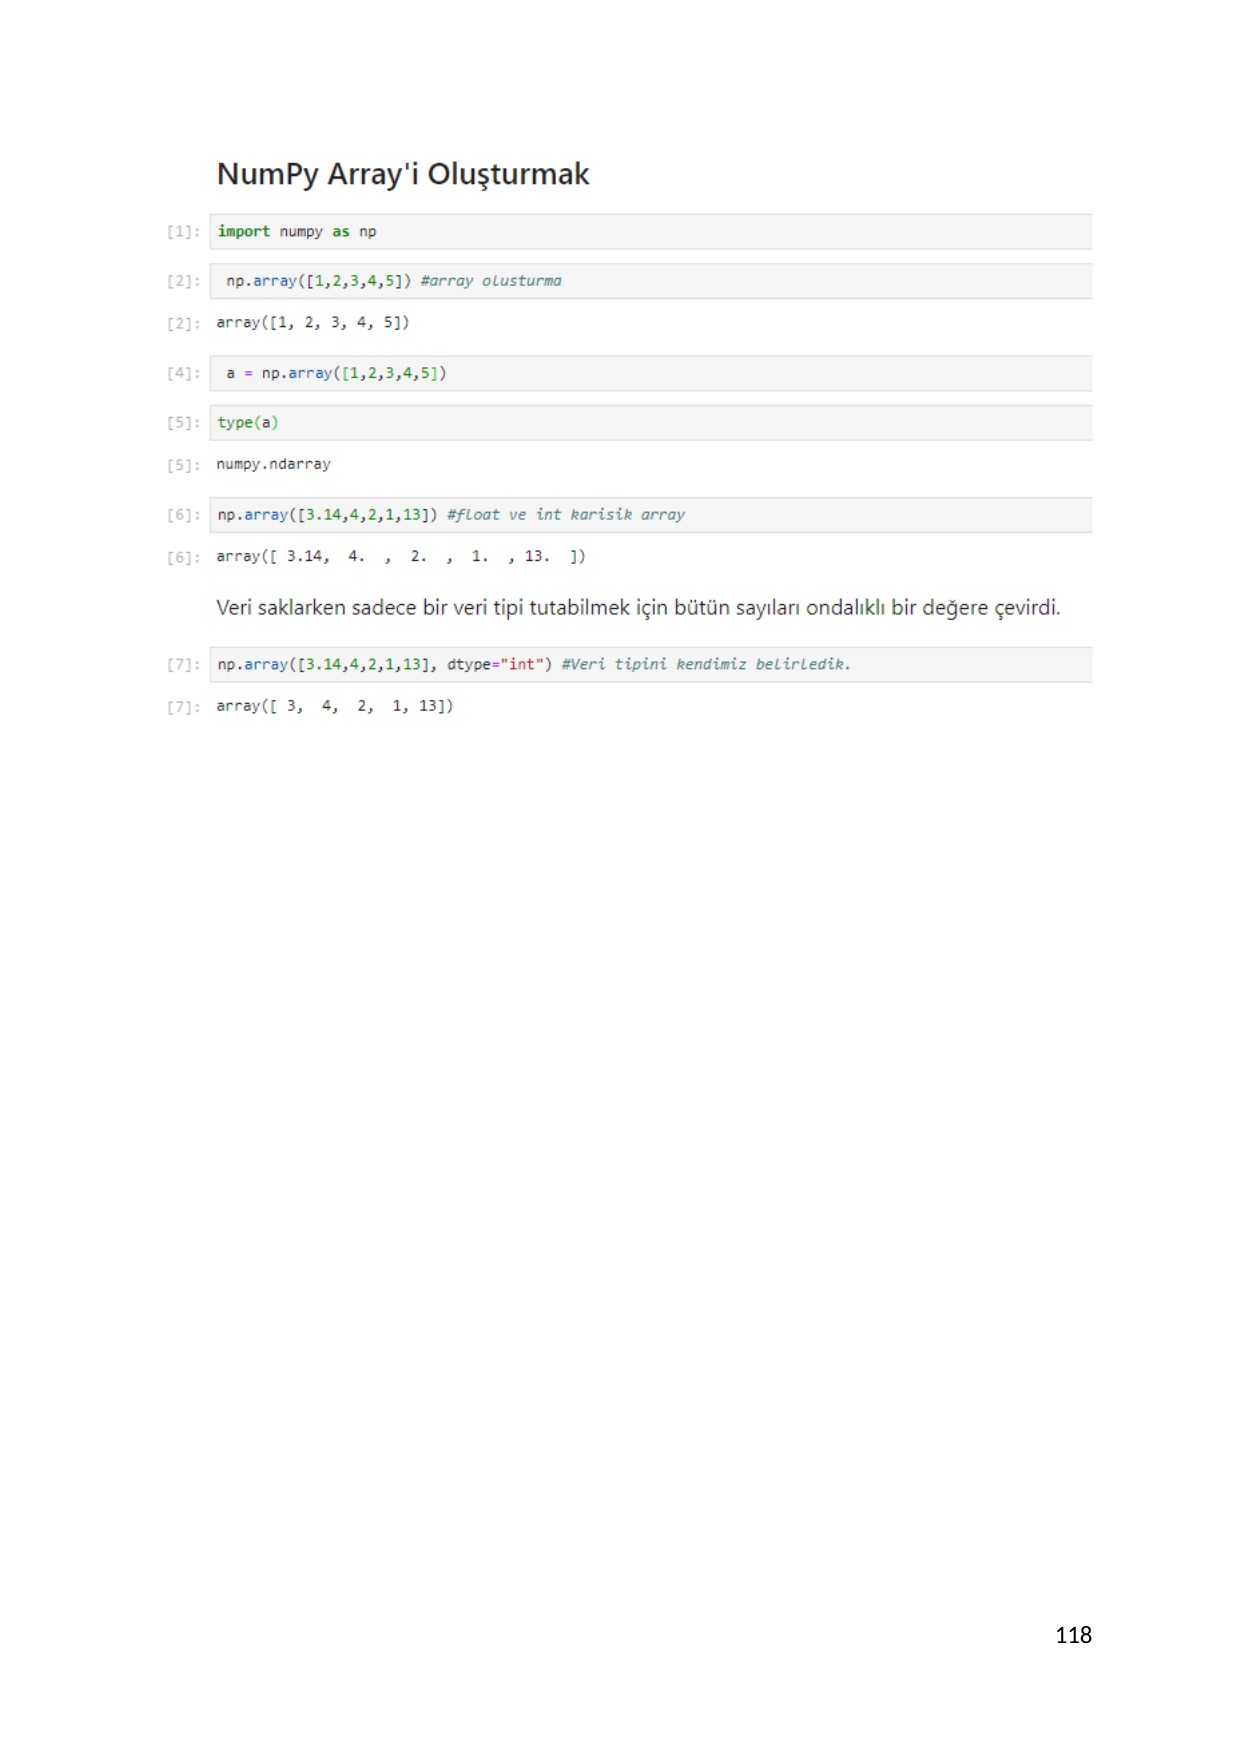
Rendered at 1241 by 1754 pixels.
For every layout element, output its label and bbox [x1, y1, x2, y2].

picture [147, 147, 1093, 735]
